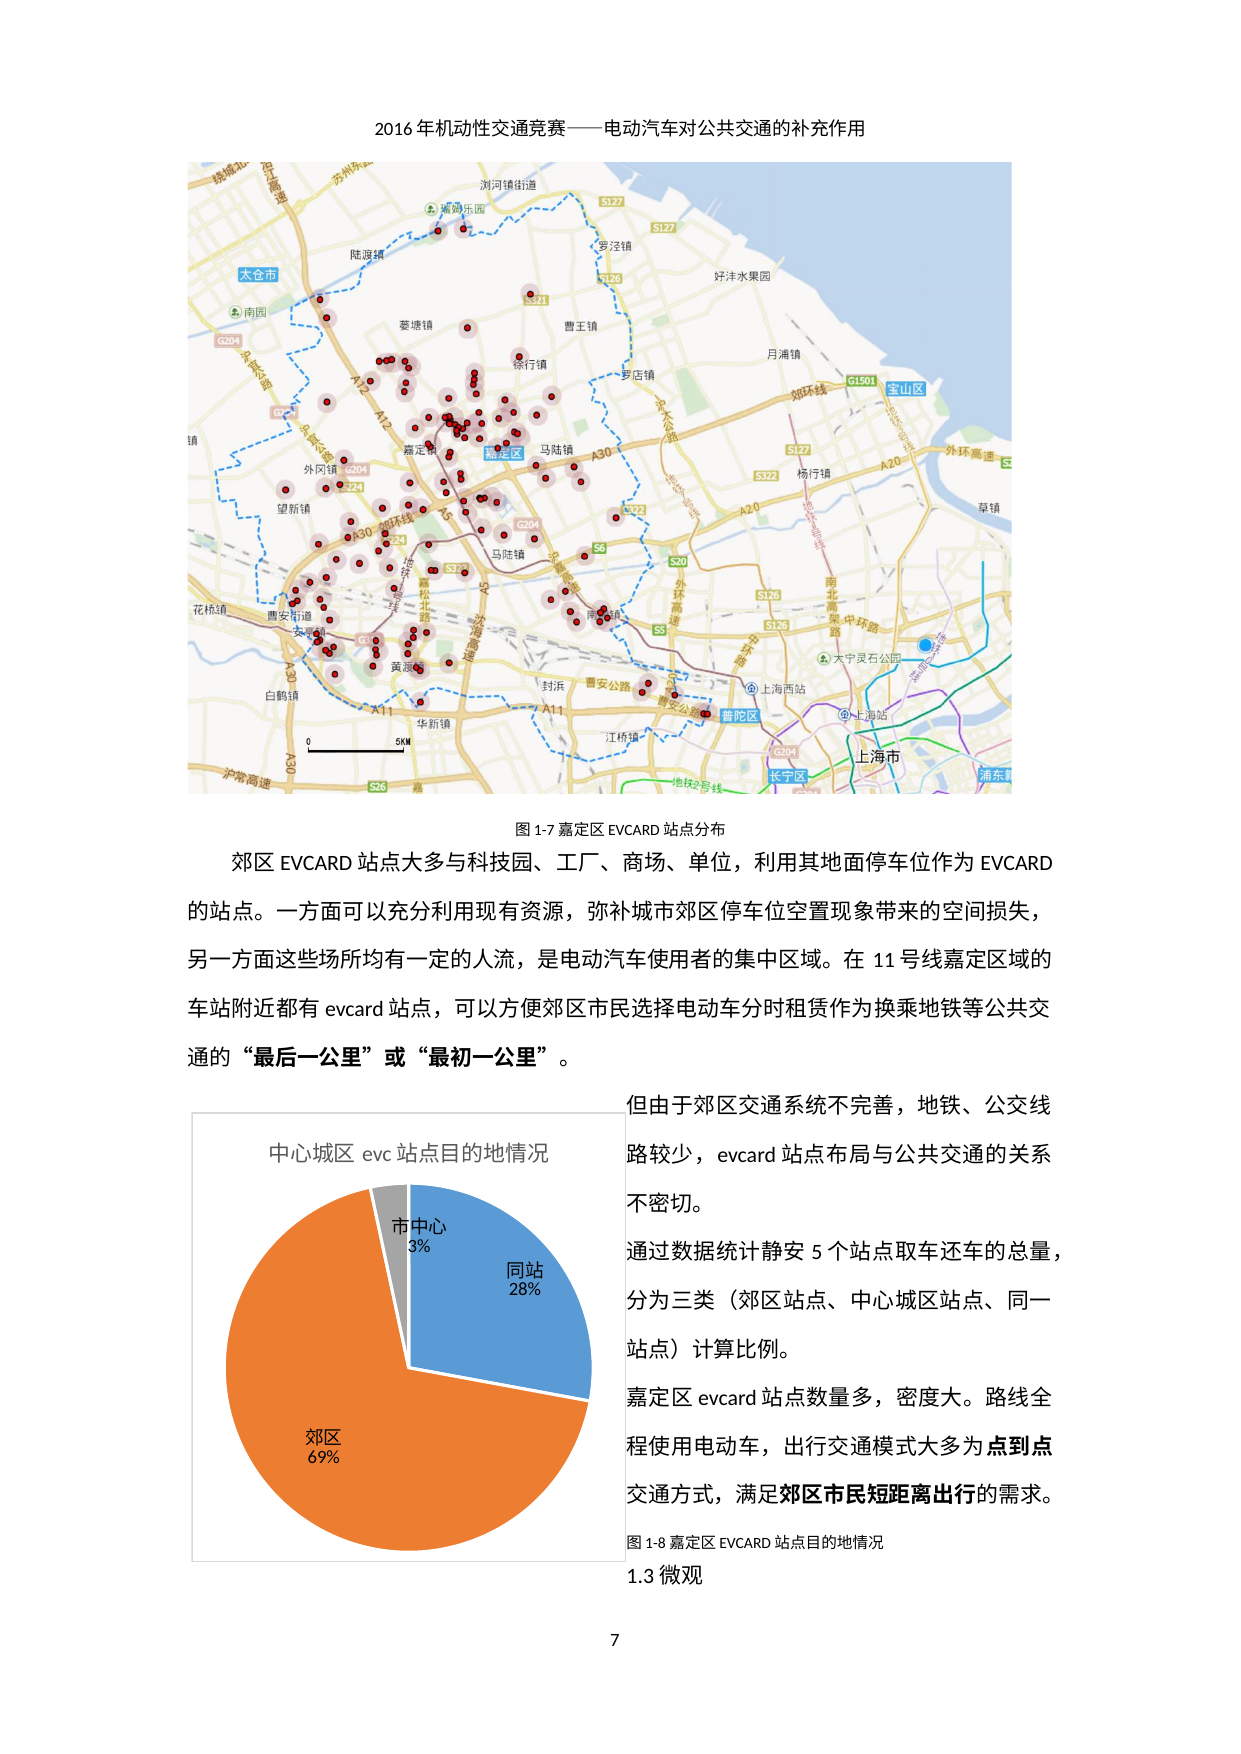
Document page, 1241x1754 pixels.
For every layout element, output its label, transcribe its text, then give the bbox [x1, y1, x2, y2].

text 图1-8 嘉定区EVCARD站点目的地情况 [626, 1525, 1053, 1558]
text 通过数据统计静安5个站点取车还车的总量，分为三类（郊区站点、中心城区站点、同一站点）计算比例。 [626, 1234, 1053, 1364]
text 1.3 微观 [187, 1558, 1053, 1590]
text 嘉定区evcard站点数量多，密度大。路线全程使用电动车，出行交通模式大多为点到点交通方式，满足郊区市民短距离出行的需求。 [626, 1379, 1053, 1509]
text 但由于郊区交通系统不完善，地铁、公交线路较少，evcard站点布局与公共交通的关系不密切。 [187, 1088, 1053, 1218]
text 图1-7 嘉定区EVCARD站点分布 [187, 812, 1053, 844]
text 郊区EVCARD站点大多与科技园、工厂、商场、单位，利用其地面停车位作为EVCARD的站点。一方面可以充分利用现有资源，弥补城市郊区停车位空置现象带来的空间损失，另一方面这些场所均有一定的人流，是电动汽车使用者的集中区域。在11号线嘉定区域的车站附近都有evcard站点，可以方便郊区市民选择电动车分时租赁作为换乘地铁等公共交通的“最后一公里”或“最初一公里”。 [187, 844, 1053, 1072]
picture [187, 162, 1012, 794]
